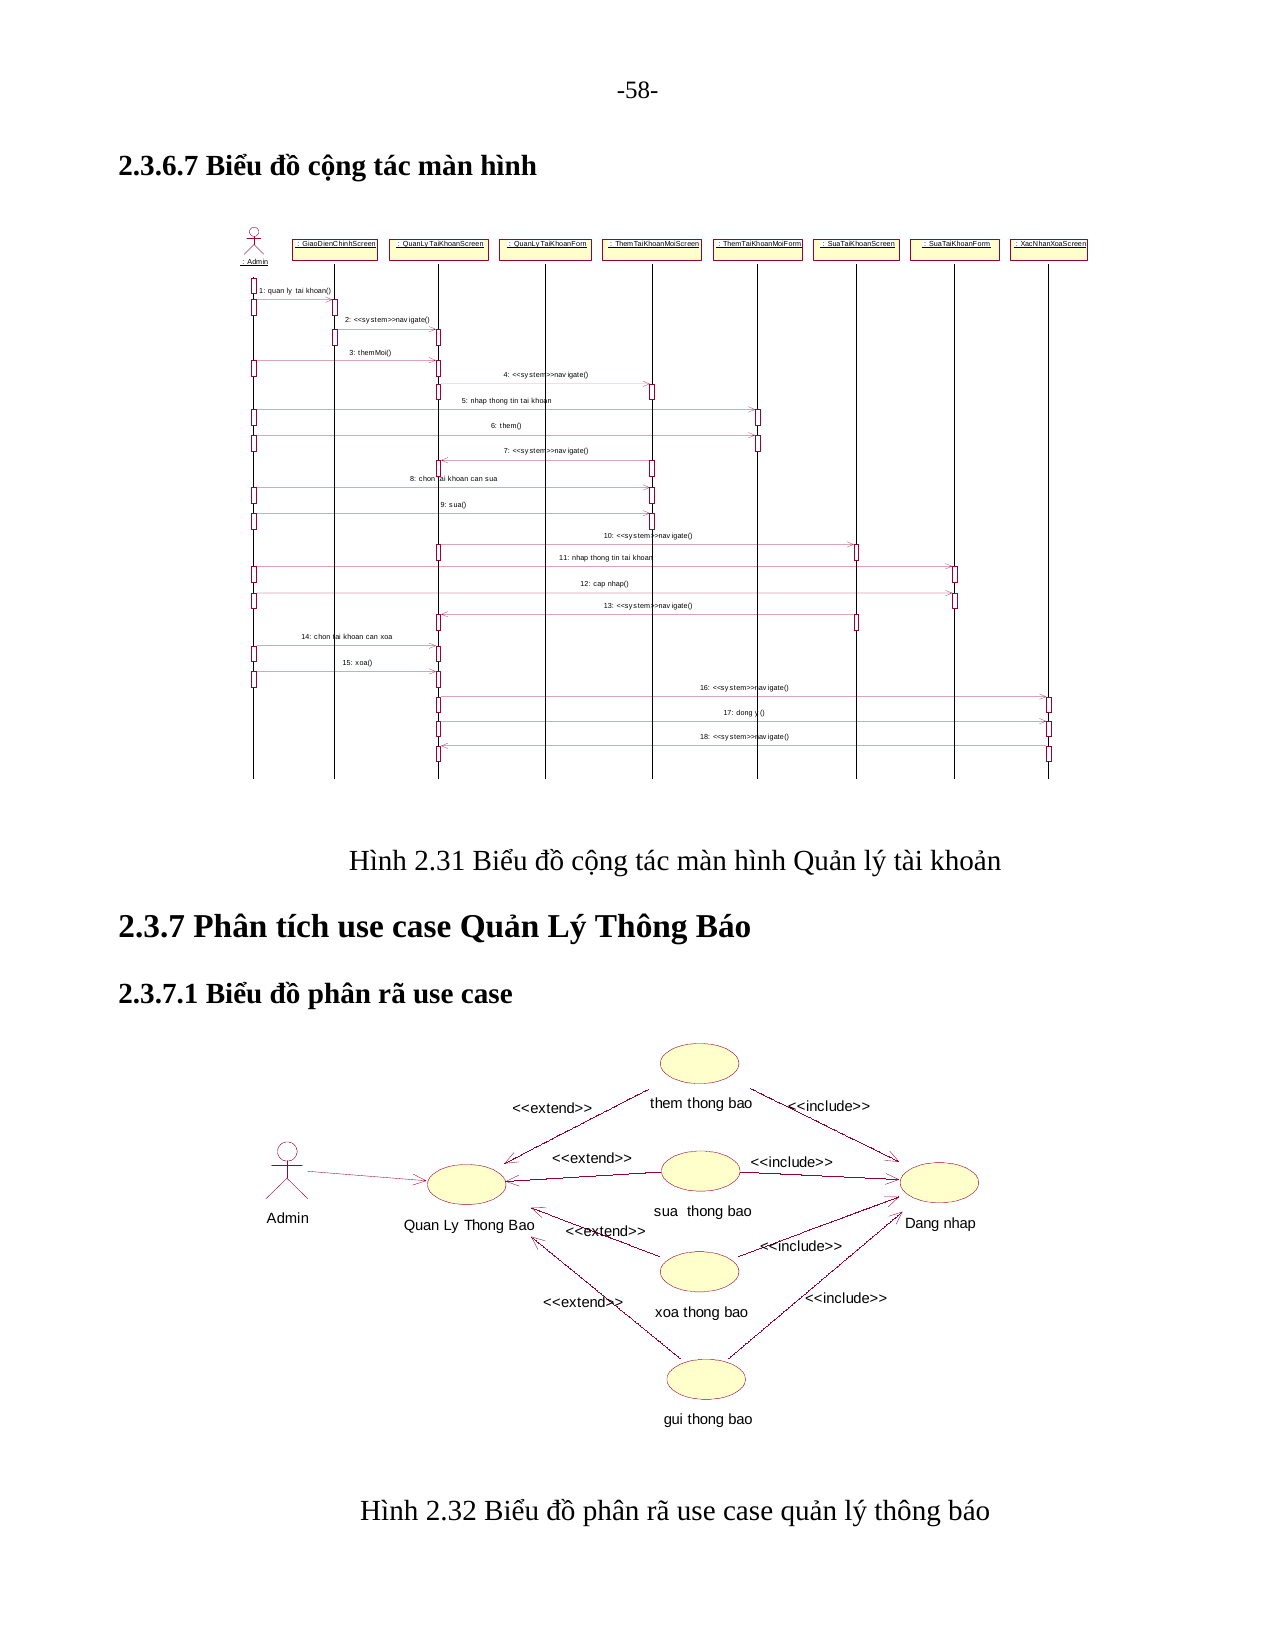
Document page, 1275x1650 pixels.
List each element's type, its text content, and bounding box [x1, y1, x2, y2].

text Hình 2.31 Biểu đồ cộng tác màn hình Quản lý tài khoản [193, 843, 1157, 877]
text Hình 2.32 Biểu đồ phân rã use case quản lý thông báo [193, 1493, 1157, 1527]
subtitle 2.3.6.7 Biểu đồ cộng tác màn hình [118, 148, 1157, 181]
subtitle 2.3.7 Phân tích use case Quản Lý Thông Báo [118, 907, 1157, 945]
subtitle 2.3.7.1 Biểu đồ phân rã use case [118, 976, 1157, 1009]
